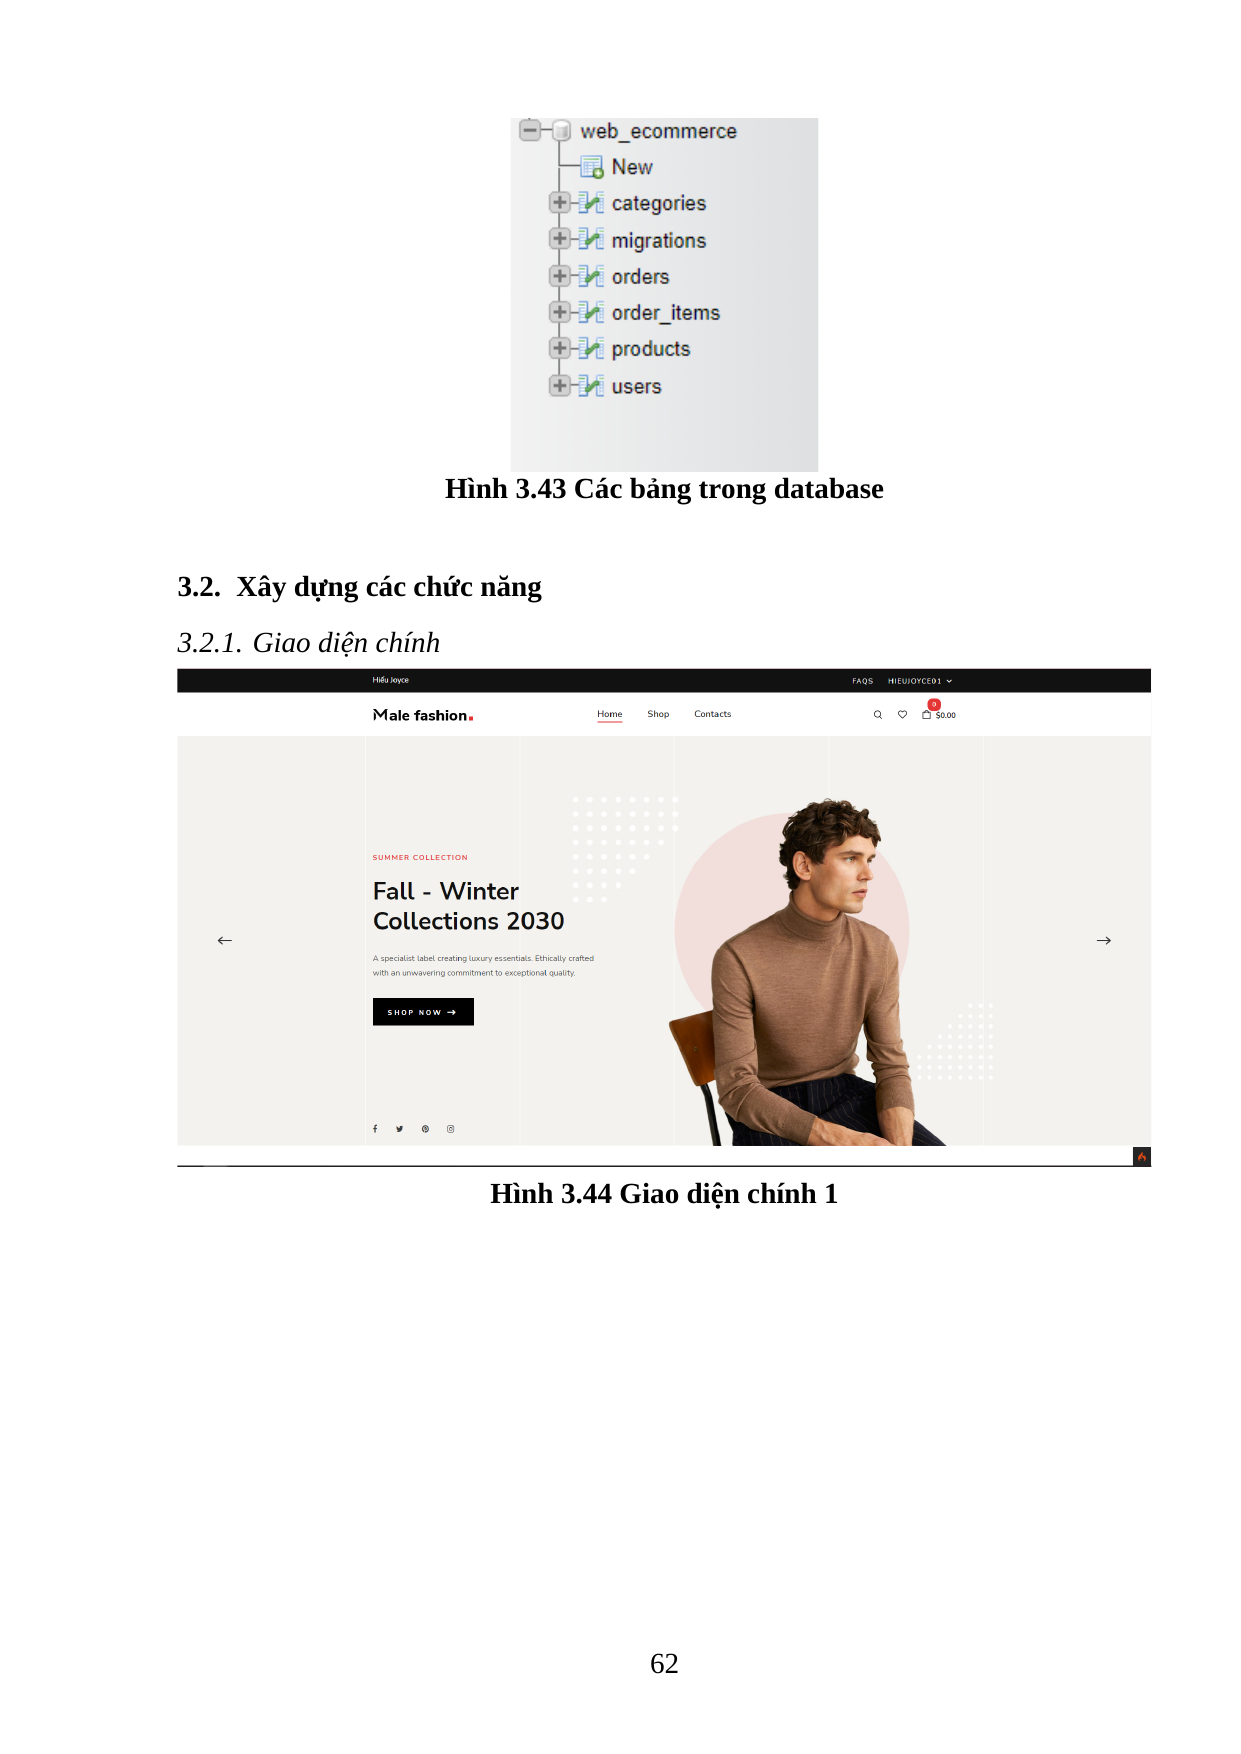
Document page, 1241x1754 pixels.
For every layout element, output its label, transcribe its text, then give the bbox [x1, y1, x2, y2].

picture [510, 118, 819, 472]
subtitle Giao diện chính [177, 625, 1152, 659]
subtitle Xây dựng các chức năng [177, 569, 1152, 603]
picture [177, 668, 1152, 1167]
